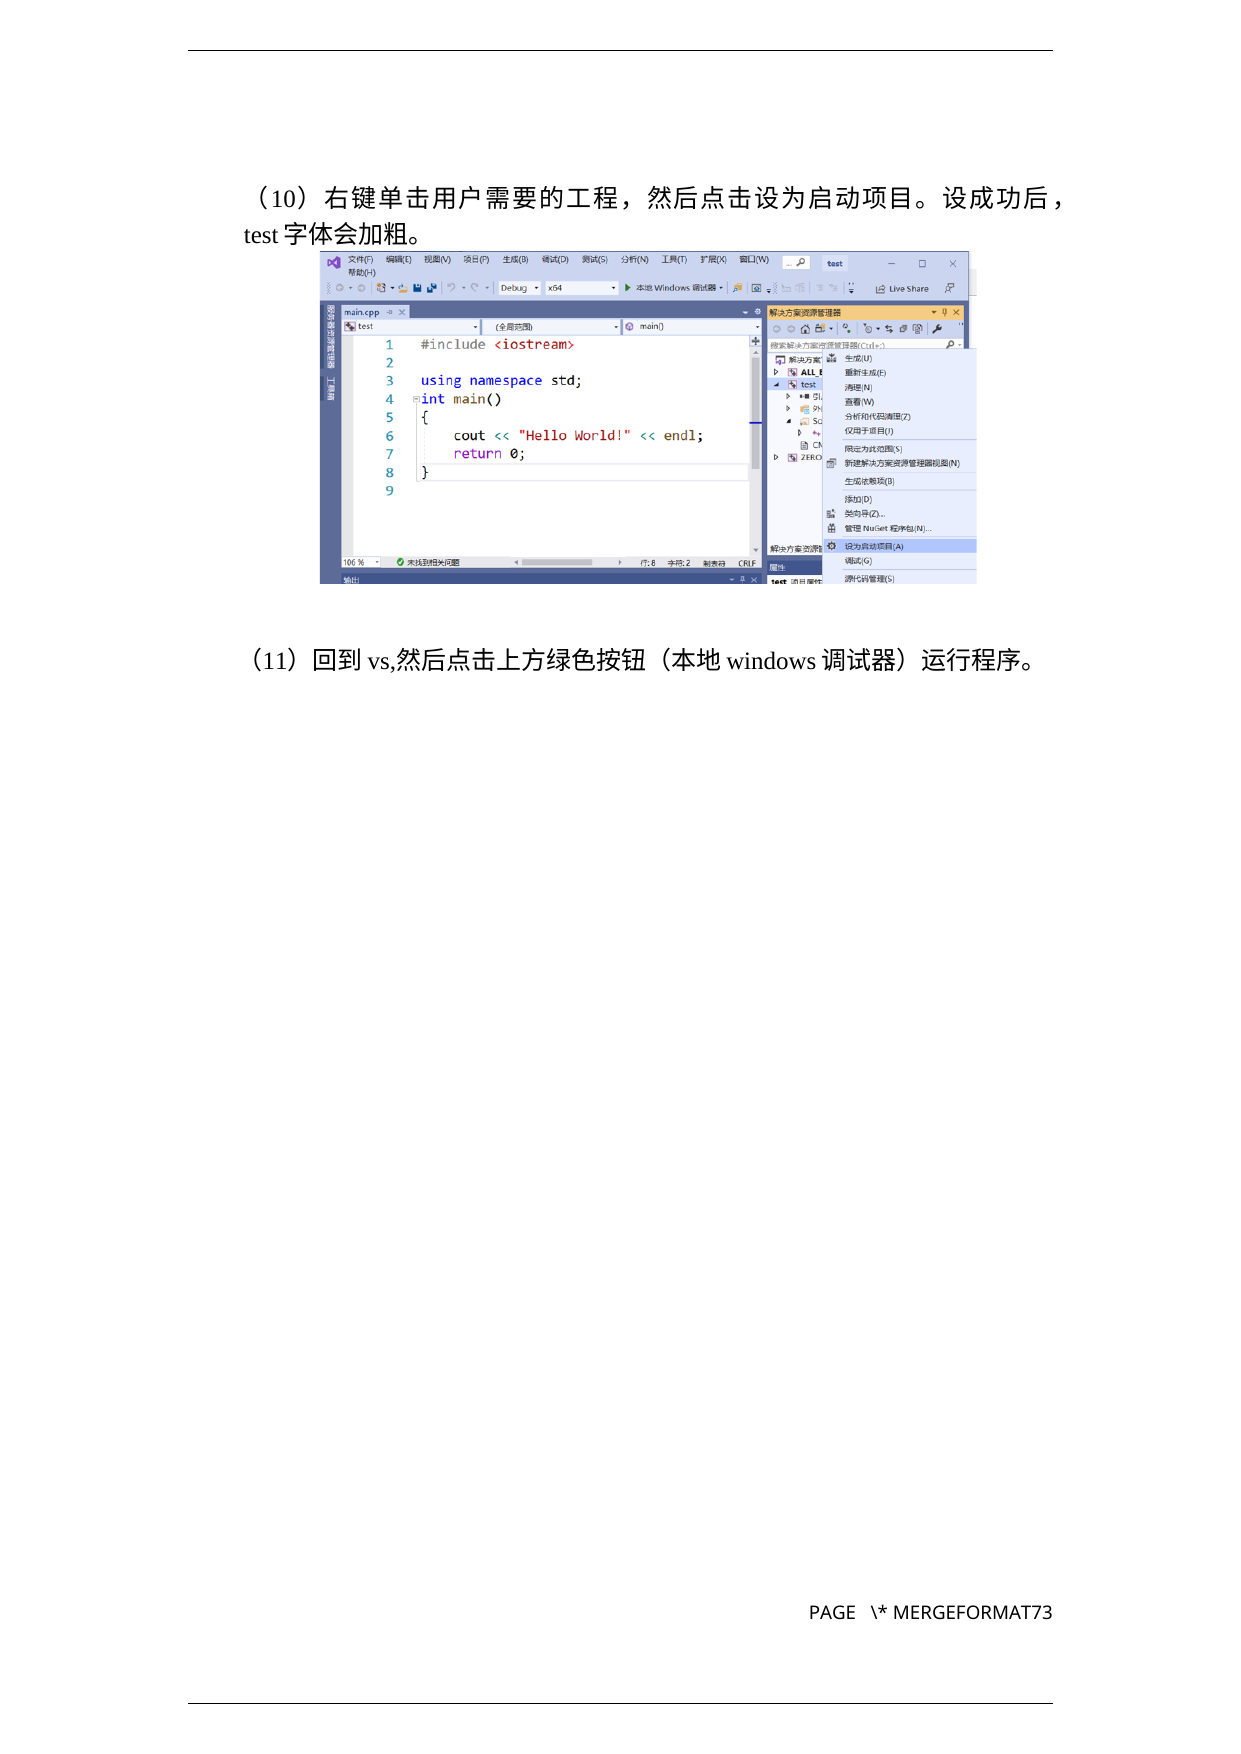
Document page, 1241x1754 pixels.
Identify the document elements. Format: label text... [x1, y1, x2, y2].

text （10）右键单击用户需要的工程，然后点击设为启动项目。设成功后，test字体会加粗。 [244, 179, 1053, 251]
text （11）回到vs,然后点击上方绿色按钮（本地windows调试器）运行程序。 [237, 641, 1053, 677]
picture [319, 251, 977, 584]
